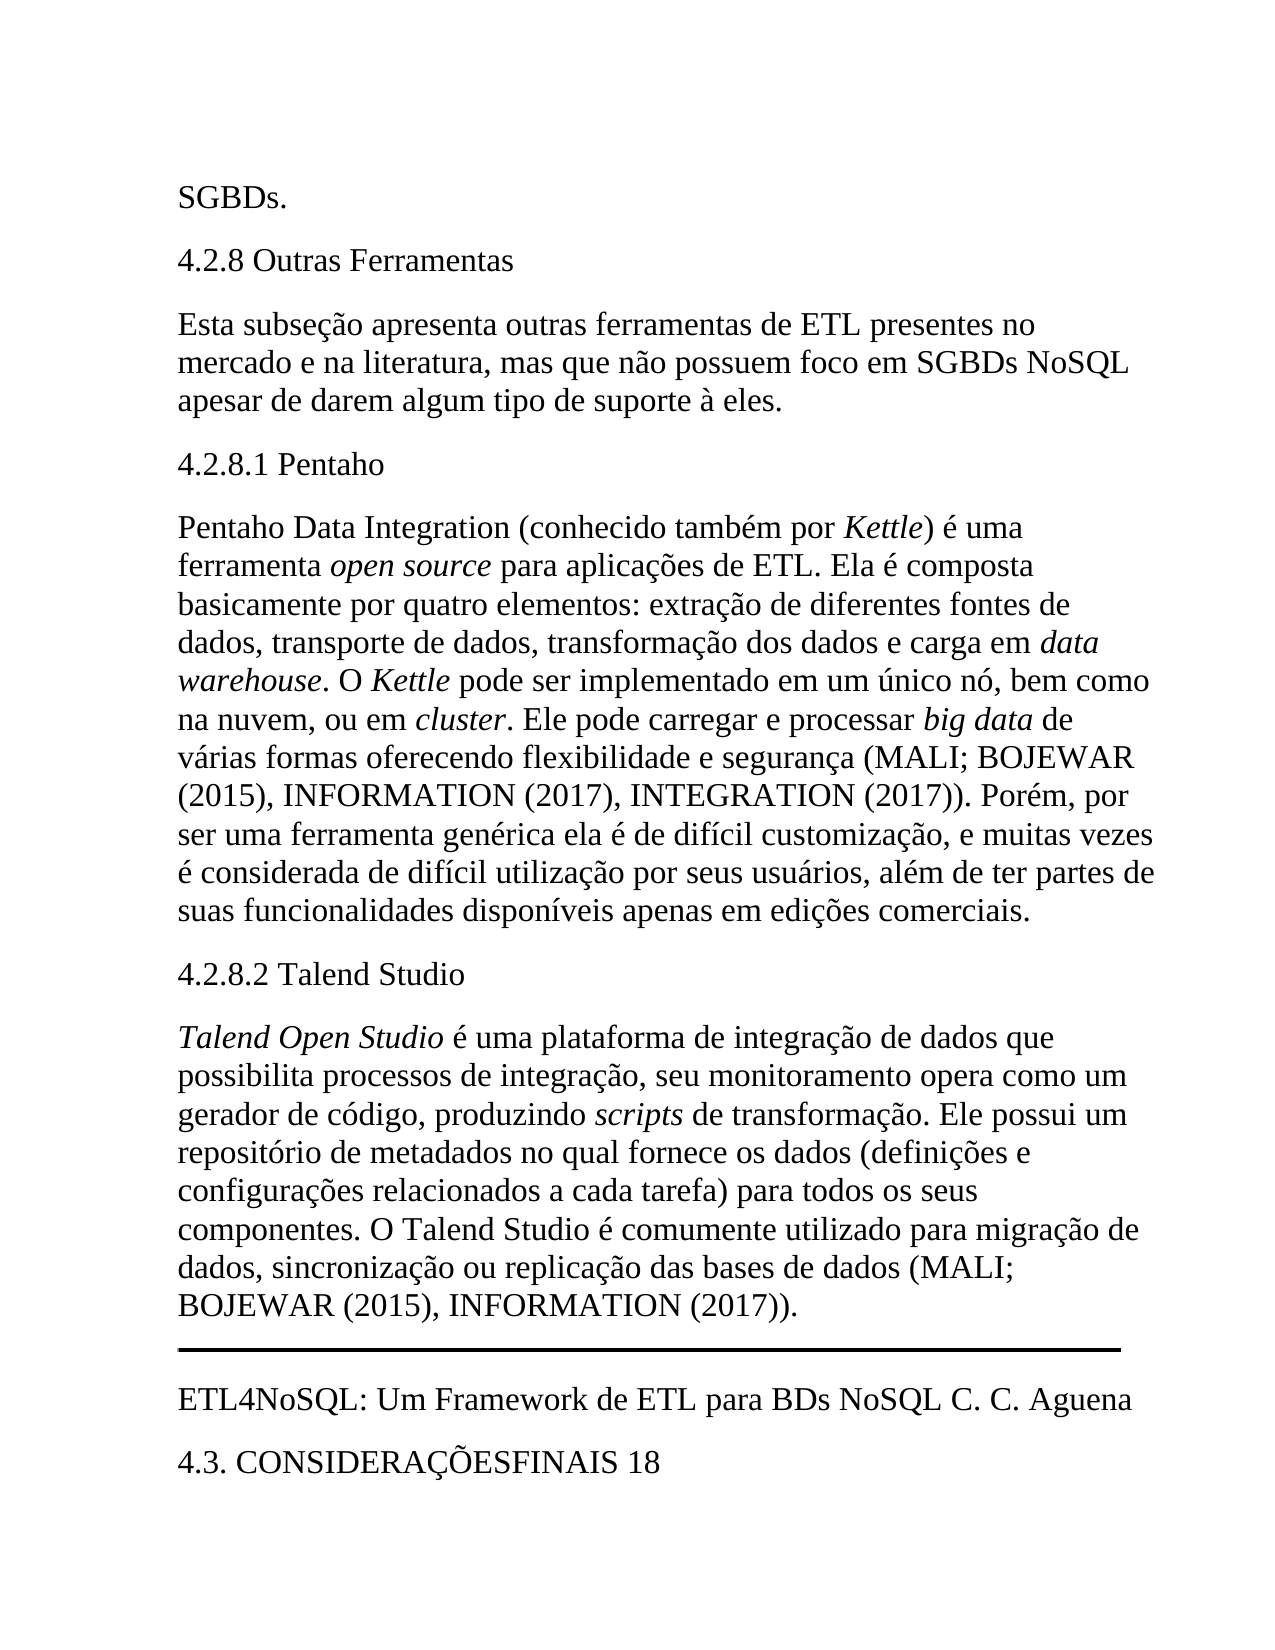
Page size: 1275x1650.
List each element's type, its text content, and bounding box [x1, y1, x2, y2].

text 4.2.8 Outras Ferramentas [177, 241, 1157, 279]
text ETL4NoSQL: Um Framework de ETL para BDs NoSQL C. C. Aguena [177, 1379, 1157, 1418]
text 4.2.8.1 Pentaho [177, 444, 1157, 482]
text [177, 177, 1157, 216]
text Talend Open Studio é uma plataforma de integração de dados que possibilita processos de integração, seu monitoramento opera como um gerador de código, produzindo scripts de transformação. Ele possui um repositório de metadados no qual fornece os dados (definições e configurações relacionados a cada tarefa) para todos os seus componentes. O Talend Studio é comumente utilizado para migração de dados, sincronização ou replicação das bases de dados (MALI; BOJEWAR (2015), INFORMATION (2017)). [177, 1017, 1157, 1324]
text 4.3. CONSIDERAÇÕESFINAIS 18 [177, 1443, 1157, 1481]
text Esta subseção apresenta outras ferramentas de ETL presentes no mercado e na literatura, mas que não possuem foco em SGBDs NoSQL apesar de darem algum tipo de suporte à eles. [177, 304, 1157, 419]
picture [177, 1348, 1123, 1352]
text Pentaho Data Integration (conhecido também por Kettle) é uma ferramenta open source para aplicações de ETL. Ela é composta basicamente por quatro elementos: extração de diferentes fontes de dados, transporte de dados, transformação dos dados e carga em data warehouse. O Kettle pode ser implementado em um único nó, bem como na nuvem, ou em cluster. Ele pode carregar e processar big data de várias formas oferecendo flexibilidade e segurança (MALI; BOJEWAR (2015), INFORMATION (2017), INTEGRATION (2017)). Porém, por ser uma ferramenta genérica ela é de difícil customização, e muitas vezes é considerada de difícil utilização por seus usuários, além de ter partes de suas funcionalidades disponíveis apenas em edições comerciais. [177, 507, 1157, 929]
text 4.2.8.2 Talend Studio [177, 954, 1157, 992]
